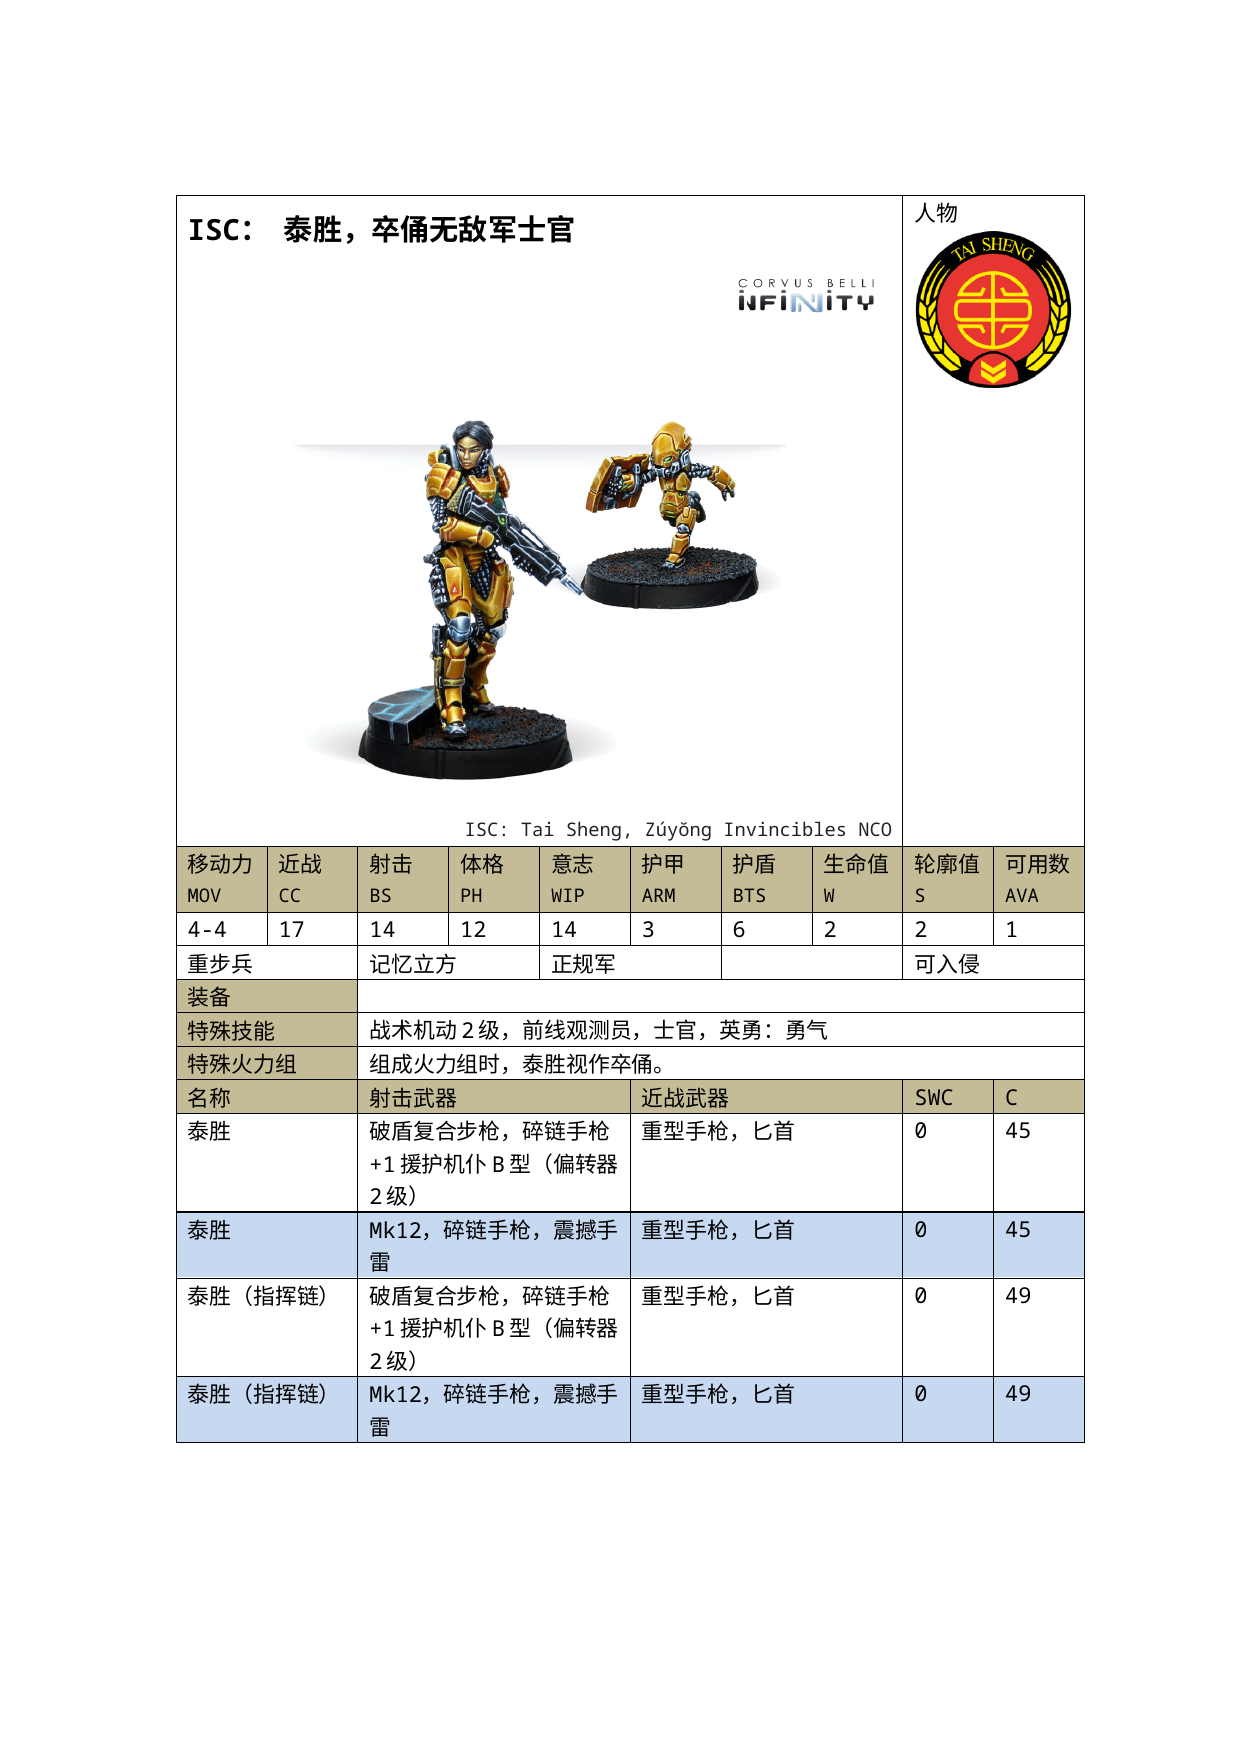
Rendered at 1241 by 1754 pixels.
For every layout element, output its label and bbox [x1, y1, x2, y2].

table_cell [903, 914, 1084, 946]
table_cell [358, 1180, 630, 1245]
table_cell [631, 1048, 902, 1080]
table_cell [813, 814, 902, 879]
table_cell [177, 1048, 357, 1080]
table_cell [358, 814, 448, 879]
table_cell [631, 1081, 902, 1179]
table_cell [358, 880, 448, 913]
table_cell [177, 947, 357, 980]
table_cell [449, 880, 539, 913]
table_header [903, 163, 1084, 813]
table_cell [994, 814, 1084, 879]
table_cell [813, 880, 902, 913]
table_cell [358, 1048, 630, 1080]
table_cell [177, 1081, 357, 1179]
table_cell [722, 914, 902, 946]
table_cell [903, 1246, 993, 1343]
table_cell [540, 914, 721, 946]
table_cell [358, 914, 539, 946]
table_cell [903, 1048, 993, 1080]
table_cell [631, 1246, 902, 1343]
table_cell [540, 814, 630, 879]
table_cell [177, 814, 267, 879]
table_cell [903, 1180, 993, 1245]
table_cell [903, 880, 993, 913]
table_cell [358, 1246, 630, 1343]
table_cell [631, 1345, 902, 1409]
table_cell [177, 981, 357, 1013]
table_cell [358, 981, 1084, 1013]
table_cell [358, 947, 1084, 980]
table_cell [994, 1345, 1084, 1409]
picture [187, 239, 893, 769]
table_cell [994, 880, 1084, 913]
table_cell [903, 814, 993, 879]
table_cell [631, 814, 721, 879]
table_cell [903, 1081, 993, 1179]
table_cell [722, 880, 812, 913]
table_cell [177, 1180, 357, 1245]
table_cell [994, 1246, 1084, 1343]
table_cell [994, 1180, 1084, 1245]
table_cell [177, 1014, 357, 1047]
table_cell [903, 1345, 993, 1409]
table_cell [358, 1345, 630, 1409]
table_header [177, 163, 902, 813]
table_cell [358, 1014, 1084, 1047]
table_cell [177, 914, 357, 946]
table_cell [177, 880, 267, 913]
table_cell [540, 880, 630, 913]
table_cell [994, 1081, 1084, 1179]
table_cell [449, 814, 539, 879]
picture [914, 198, 1072, 355]
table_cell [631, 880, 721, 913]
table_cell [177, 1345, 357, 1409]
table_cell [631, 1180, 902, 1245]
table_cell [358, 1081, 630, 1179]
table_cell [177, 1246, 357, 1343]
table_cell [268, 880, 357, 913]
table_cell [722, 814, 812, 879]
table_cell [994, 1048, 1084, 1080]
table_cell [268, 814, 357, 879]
